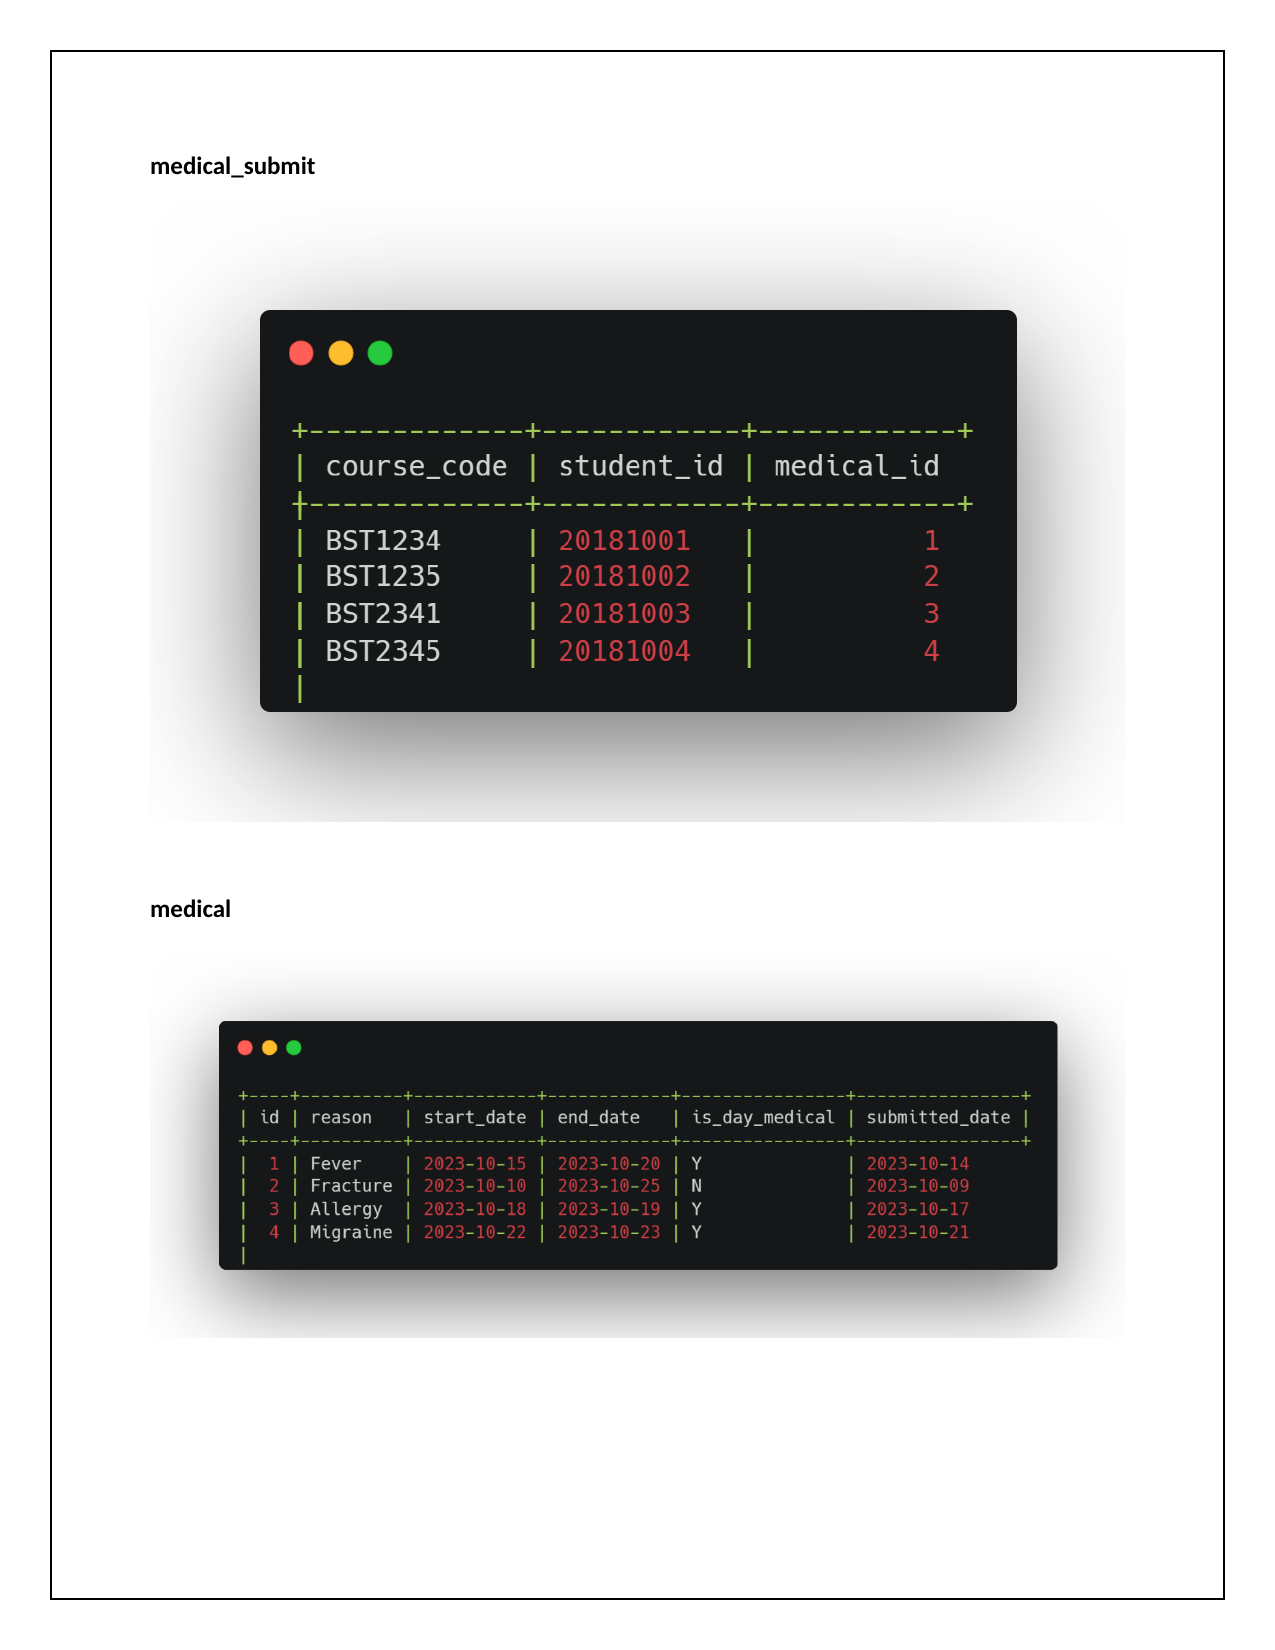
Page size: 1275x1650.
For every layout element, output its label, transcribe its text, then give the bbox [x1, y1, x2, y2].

picture [150, 952, 1125, 1338]
text medical [150, 893, 1125, 923]
text medical_submit [150, 150, 1125, 181]
picture [150, 199, 1125, 822]
